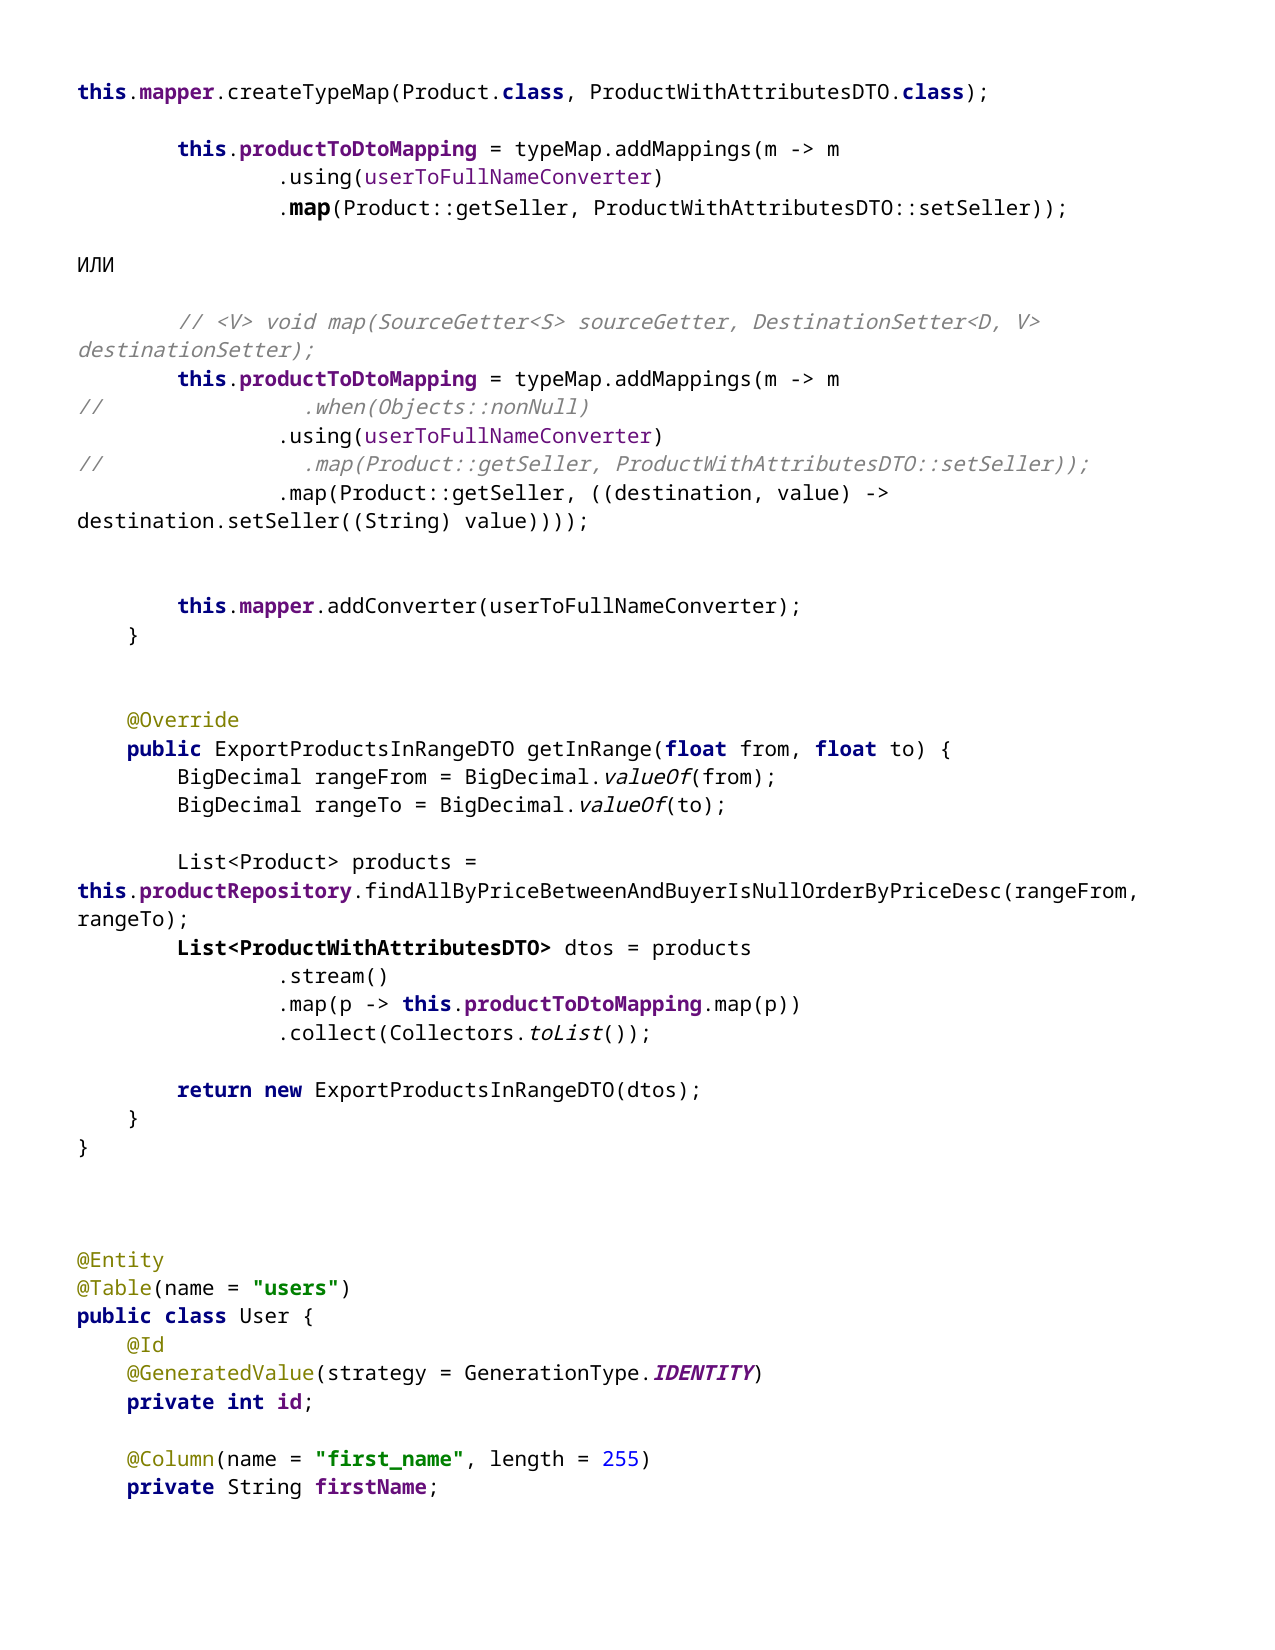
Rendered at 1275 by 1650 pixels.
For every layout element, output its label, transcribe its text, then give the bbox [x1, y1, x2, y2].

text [77, 77, 1198, 222]
text @Override public ExportProductsInRangeDTO getInRange(float from, float to) { BigDecimal rangeFrom = BigDecimal.valueOf(from); BigDecimal rangeTo = BigDecimal.valueOf(to); List<Product> products = this.productRepository.findAllByPriceBetweenAndBuyerIsNullOrderByPriceDesc(rangeFrom, rangeTo); List<ProductWithAttributesDTO> dtos = products .stream() .map(p -> this.productToDtoMapping.map(p)) .collect(Collectors.toList()); return new ExportProductsInRangeDTO(dtos); } } [77, 648, 1198, 1160]
text ИЛИ [77, 250, 1198, 279]
text this.mapper.addConverter(userToFullNameConverter); } [77, 534, 1198, 648]
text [77, 1245, 1198, 1501]
text // <V> void map(SourceGetter<S> sourceGetter, DestinationSetter<D, V> destinationSetter); this.productToDtoMapping = typeMap.addMappings(m -> m // .when(Objects::nonNull) .using(userToFullNameConverter) // .map(Product::getSeller, ProductWithAttributesDTO::setSeller)); .map(Product::getSeller, ((destination, value) -> destination.setSeller((String) value)))); [77, 307, 1198, 534]
